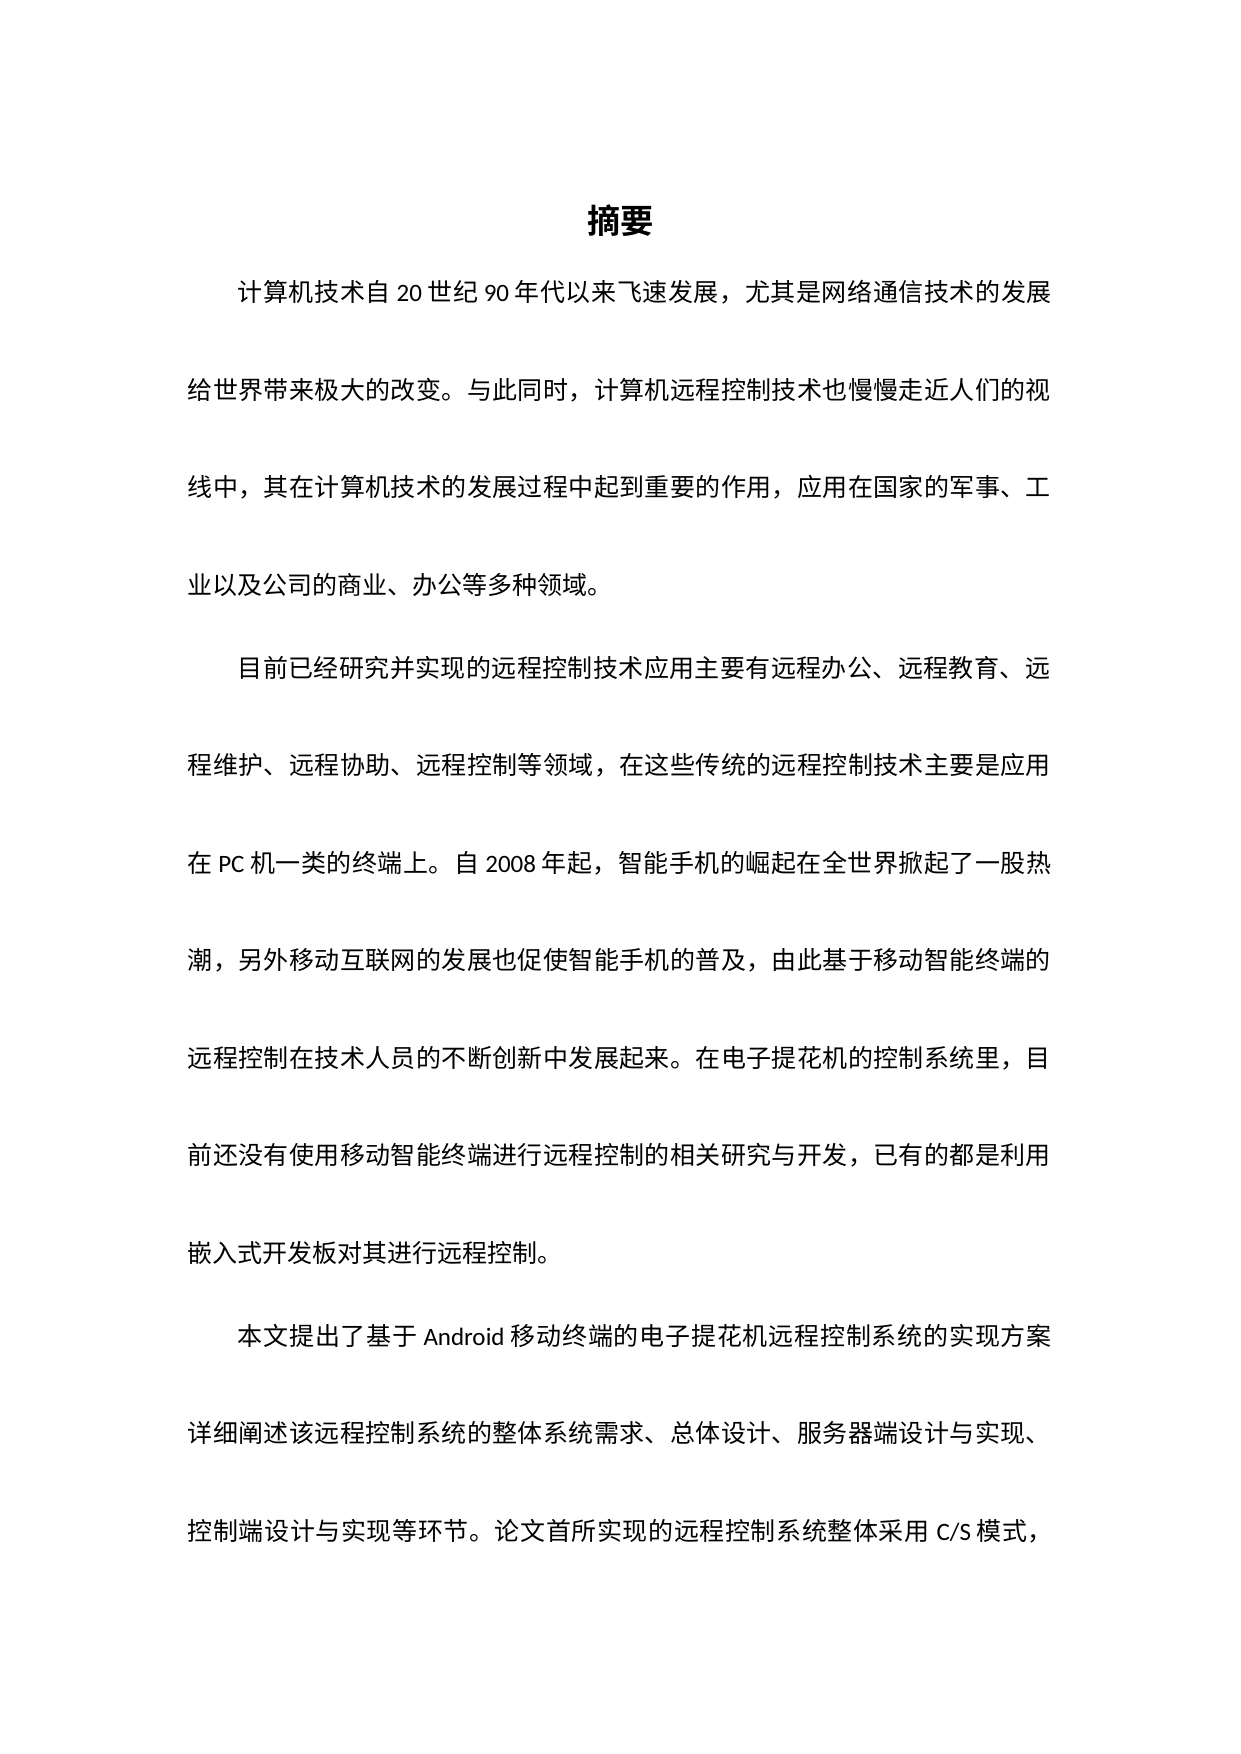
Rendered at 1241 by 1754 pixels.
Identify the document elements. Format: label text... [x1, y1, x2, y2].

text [187, 1302, 1053, 1562]
text 计算机技术自20世纪90年代以来飞速发展，尤其是网络通信技术的发展给世界带来极大的改变。与此同时，计算机远程控制技术也慢慢走近人们的视线中，其在计算机技术的发展过程中起到重要的作用，应用在国家的军事、工业以及公司的商业、办公等多种领域。 [187, 258, 1053, 616]
title 摘要 [187, 187, 1053, 252]
text 目前已经研究并实现的远程控制技术应用主要有远程办公、远程教育、远程维护、远程协助、远程控制等领域，在这些传统的远程控制技术主要是应用在PC机一类的终端上。自2008年起，智能手机的崛起在全世界掀起了一股热潮，另外移动互联网的发展也促使智能手机的普及，由此基于移动智能终端的远程控制在技术人员的不断创新中发展起来。在电子提花机的控制系统里，目前还没有使用移动智能终端进行远程控制的相关研究与开发，已有的都是利用嵌入式开发板对其进行远程控制。 [187, 634, 1053, 1284]
